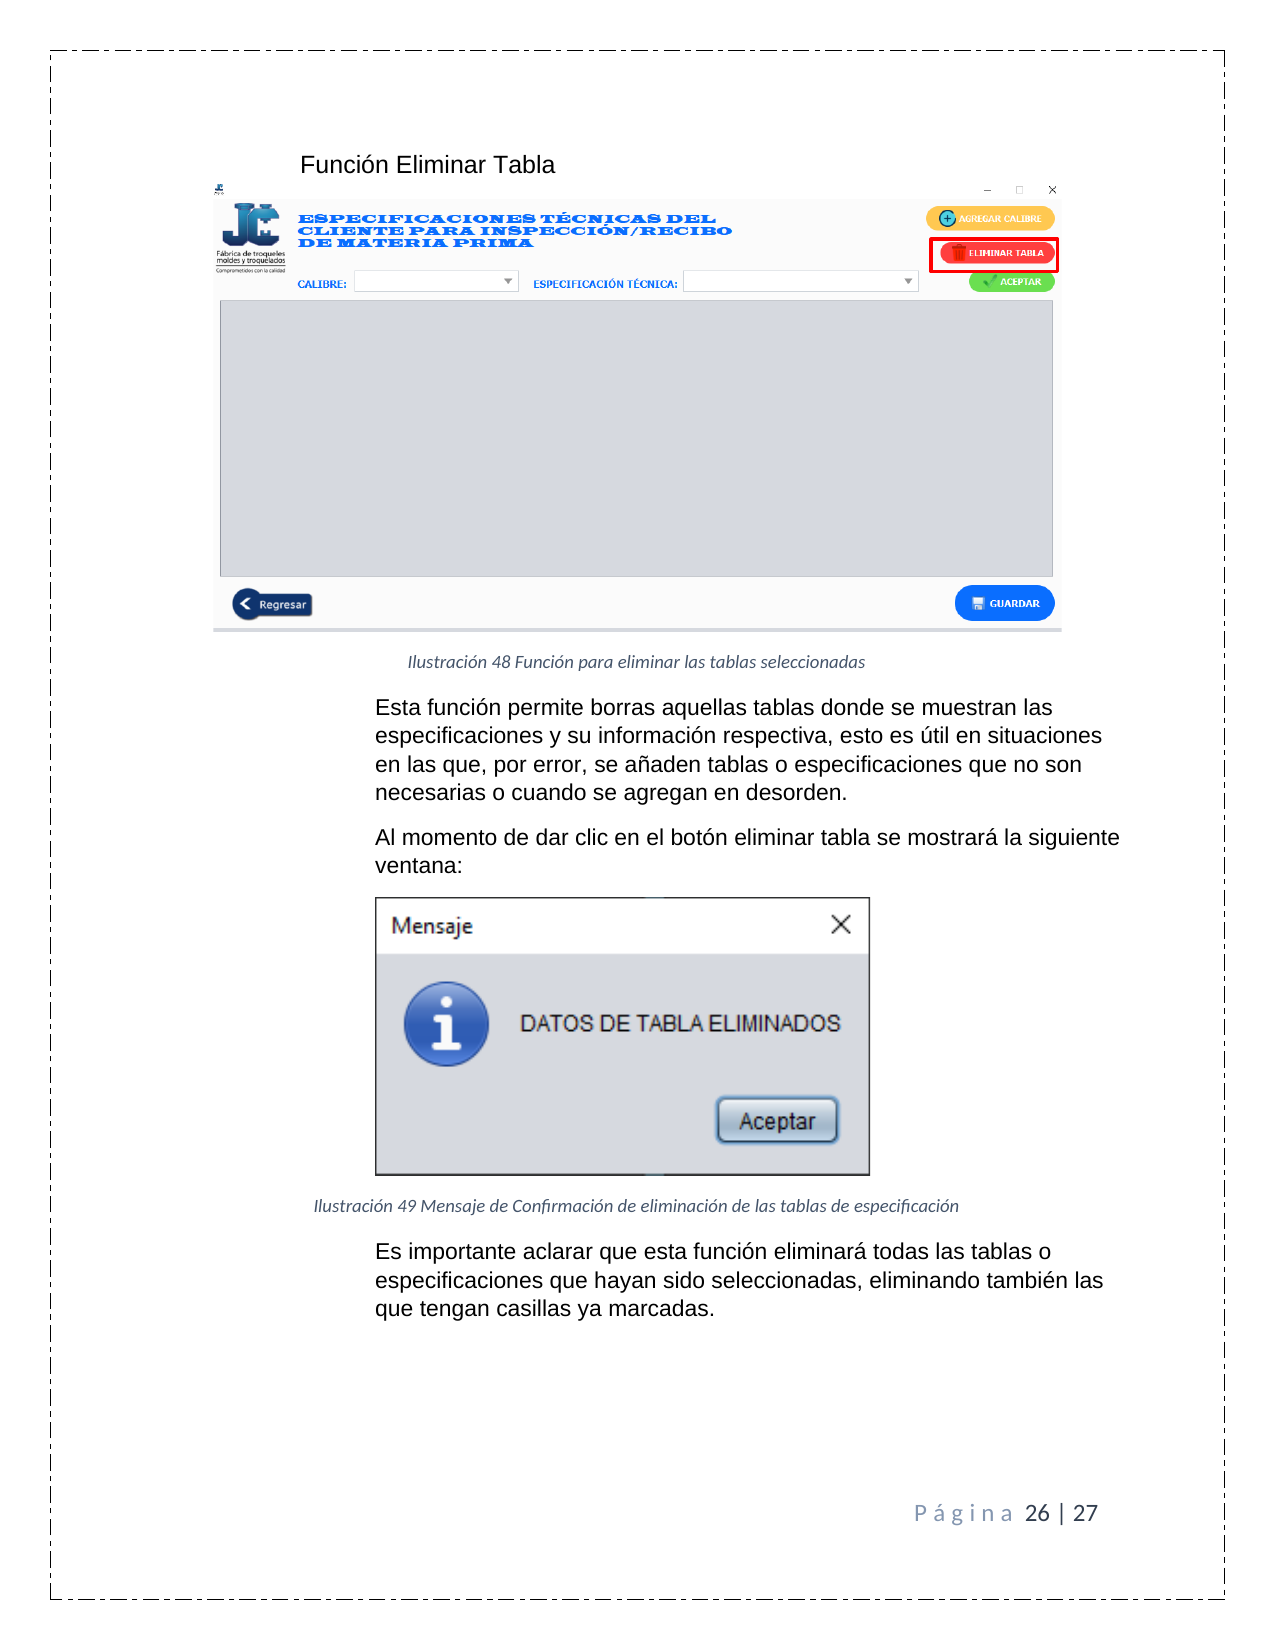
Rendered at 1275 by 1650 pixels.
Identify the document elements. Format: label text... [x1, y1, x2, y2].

text Es importante aclarar que esta función eliminará todas las tablas o especificaciones que hayan sido seleccionadas, eliminando también las que tengan casillas ya marcadas. [375, 1238, 1125, 1321]
text Ilustración 48 Función para eliminar las tablas seleccionadas [150, 650, 1125, 673]
subtitle Función Eliminar Tabla [300, 150, 1125, 179]
text Al momento de dar clic en el botón eliminar tabla se mostrará la siguiente ventana: [375, 824, 1125, 879]
text Esta función permite borras aquellas tablas donde se muestran las especificaciones y su información respectiva, esto es útil en situaciones en las que, por error, se añaden tablas o especificaciones que no son necesarias o cuando se agregan en desorden. [375, 694, 1125, 805]
picture [213, 181, 1062, 632]
text Ilustración 49 Mensaje de Confirmación de eliminación de las tablas de especificación [150, 1194, 1125, 1217]
picture [375, 897, 871, 1176]
